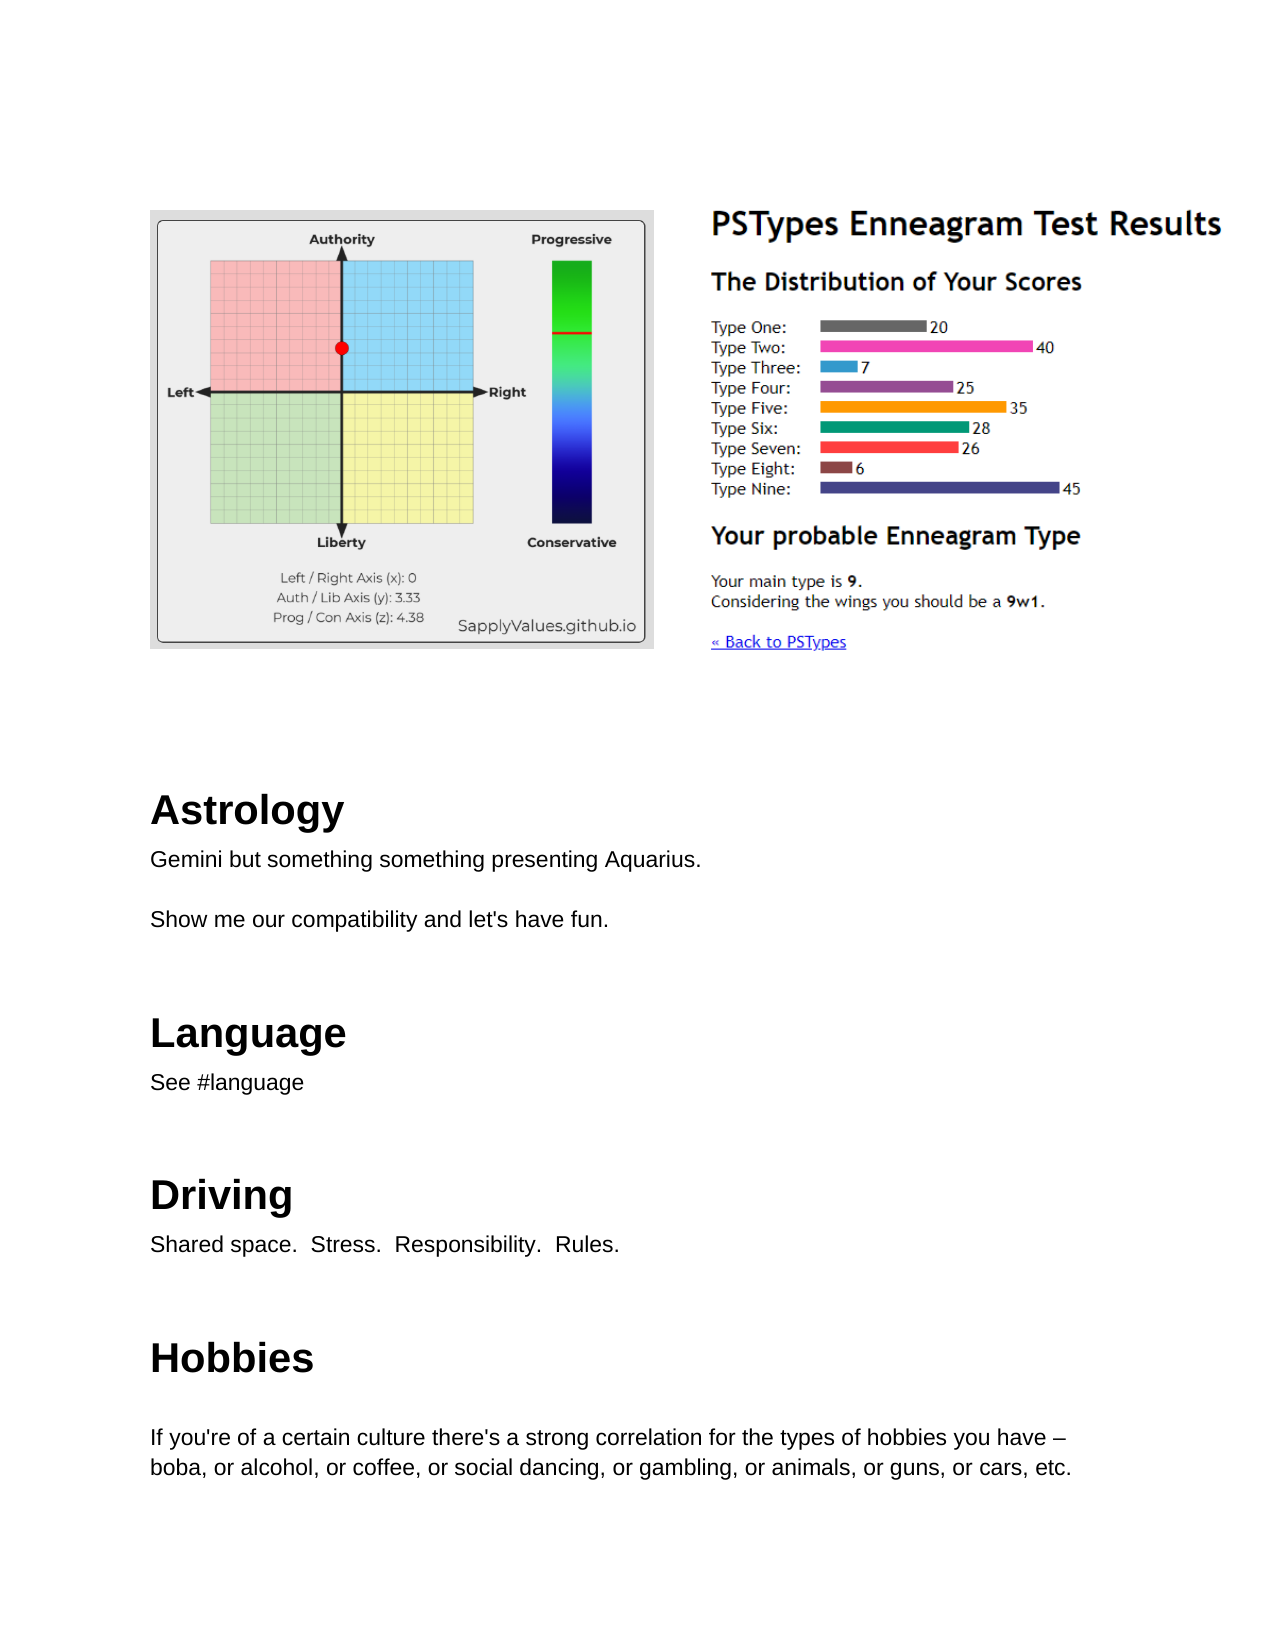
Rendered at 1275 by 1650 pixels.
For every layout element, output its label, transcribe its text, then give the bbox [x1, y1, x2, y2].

picture [711, 196, 1237, 672]
text Gemini but something something presenting Aquarius. [150, 846, 1125, 872]
text Show me our compatibility and let's have fun. [150, 906, 1125, 932]
text Shared space. Stress. Responsibility. Rules. [150, 1231, 1125, 1257]
subtitle Language [150, 1008, 1125, 1056]
text If you're of a certain culture there's a strong correlation for the types of hobbies you have – boba, or alcohol, or coffee, or social dancing, or gambling, or animals, or guns, or cars, etc. [150, 1424, 1125, 1480]
subtitle Driving [150, 1171, 1125, 1218]
subtitle Astrology [150, 785, 1125, 833]
subtitle Hobbies [150, 1333, 1125, 1381]
picture [150, 210, 654, 649]
text See #language [150, 1068, 1125, 1095]
